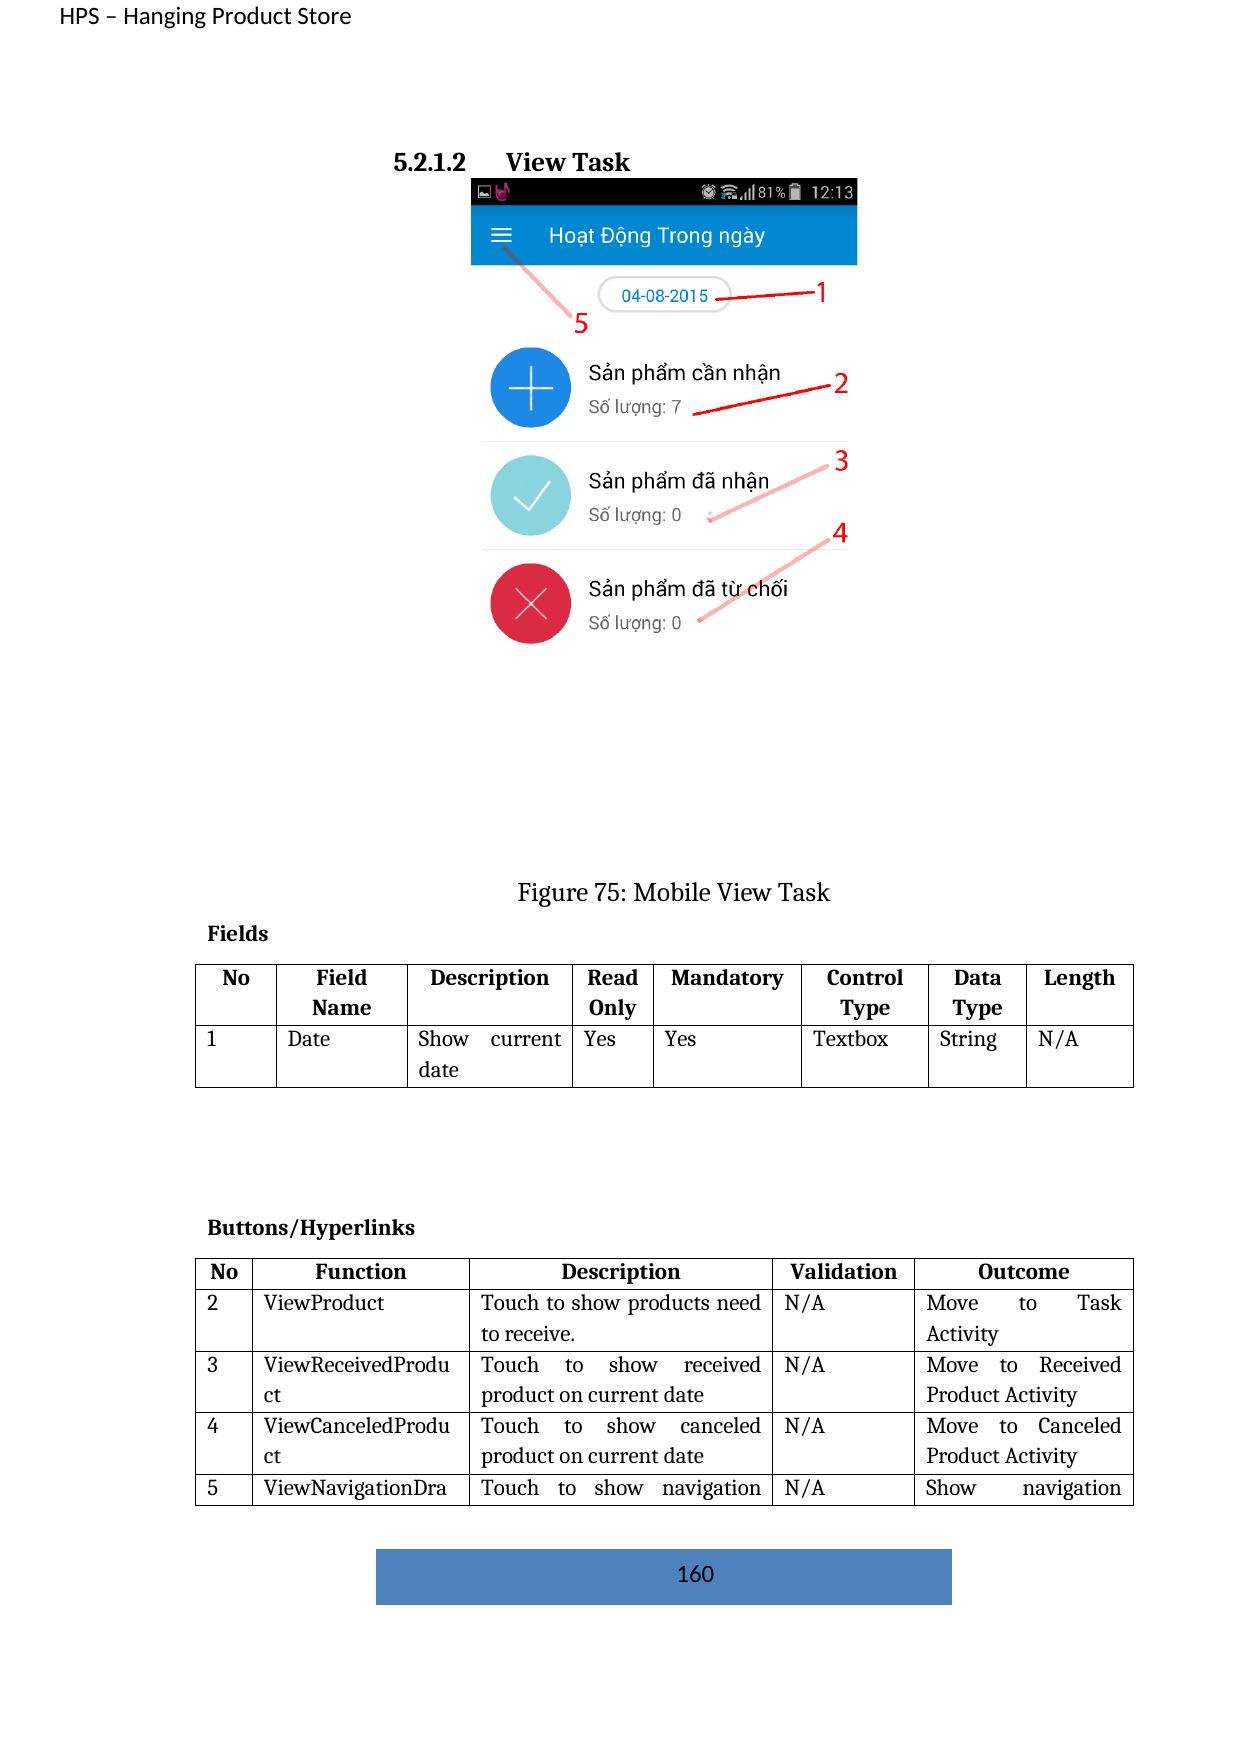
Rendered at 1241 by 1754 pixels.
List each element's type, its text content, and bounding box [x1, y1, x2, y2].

picture [471, 220, 858, 865]
text Figure 75: Mobile View Task [226, 877, 1122, 908]
table_cell 1 [196, 1026, 276, 1087]
table_cell N/A [1027, 1026, 1133, 1087]
table_cell Yes [573, 1026, 653, 1087]
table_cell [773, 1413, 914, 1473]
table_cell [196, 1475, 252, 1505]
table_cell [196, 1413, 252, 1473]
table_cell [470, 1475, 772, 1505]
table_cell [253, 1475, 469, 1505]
table_header No [196, 965, 276, 1025]
table_header Description [408, 965, 572, 1025]
table_header Field Name [277, 965, 407, 1025]
table_header No [196, 1259, 252, 1289]
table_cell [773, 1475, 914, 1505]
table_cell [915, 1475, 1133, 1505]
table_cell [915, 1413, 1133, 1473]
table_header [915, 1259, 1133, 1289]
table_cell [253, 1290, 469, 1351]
text Buttons/Hyperlinks [207, 1215, 1122, 1242]
table_cell Textbox [802, 1026, 928, 1087]
picture [471, 178, 858, 216]
text Fields [207, 921, 1122, 947]
table_cell Show current date [408, 1026, 572, 1087]
table_header Validation [773, 1259, 914, 1289]
table_header Description [470, 1259, 772, 1289]
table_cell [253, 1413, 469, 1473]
table_header Length [1027, 965, 1133, 1025]
table_header Read Only [573, 965, 653, 1025]
table_header Control Type [802, 965, 928, 1025]
table_header Mandatory [654, 965, 801, 1025]
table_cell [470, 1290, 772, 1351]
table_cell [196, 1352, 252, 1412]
subtitle View Task [393, 147, 1122, 178]
table_cell Date [277, 1026, 407, 1087]
table_header Function [253, 1259, 469, 1289]
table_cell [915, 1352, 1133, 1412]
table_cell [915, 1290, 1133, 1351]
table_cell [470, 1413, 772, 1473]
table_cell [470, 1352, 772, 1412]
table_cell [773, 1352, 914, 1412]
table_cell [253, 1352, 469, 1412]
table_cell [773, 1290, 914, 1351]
table_cell String [929, 1026, 1026, 1087]
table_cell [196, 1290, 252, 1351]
table_cell Yes [654, 1026, 801, 1087]
table_header Data Type [929, 965, 1026, 1025]
